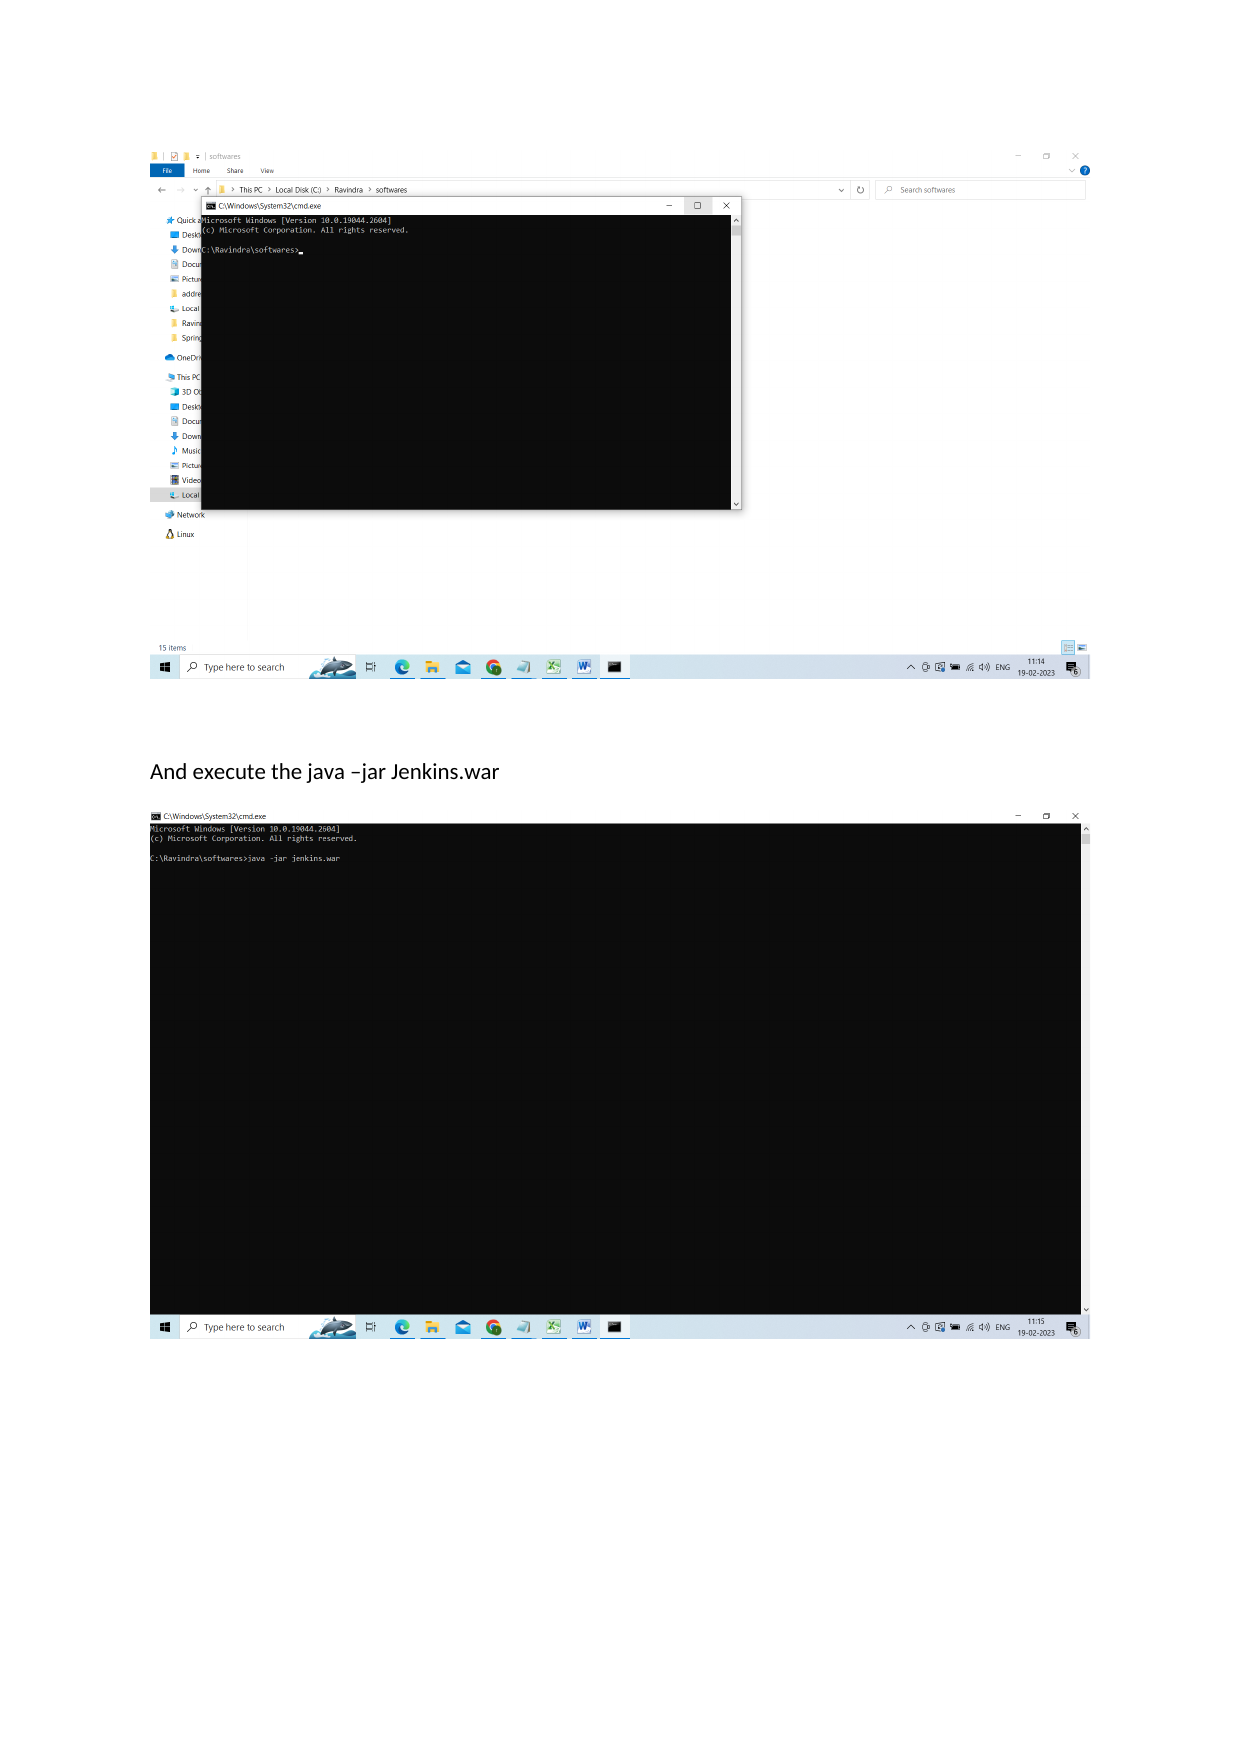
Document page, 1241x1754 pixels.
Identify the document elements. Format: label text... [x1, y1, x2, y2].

text And execute the java –jar Jenkins.war [150, 757, 1090, 785]
picture [150, 150, 1091, 679]
picture [150, 810, 1091, 1339]
